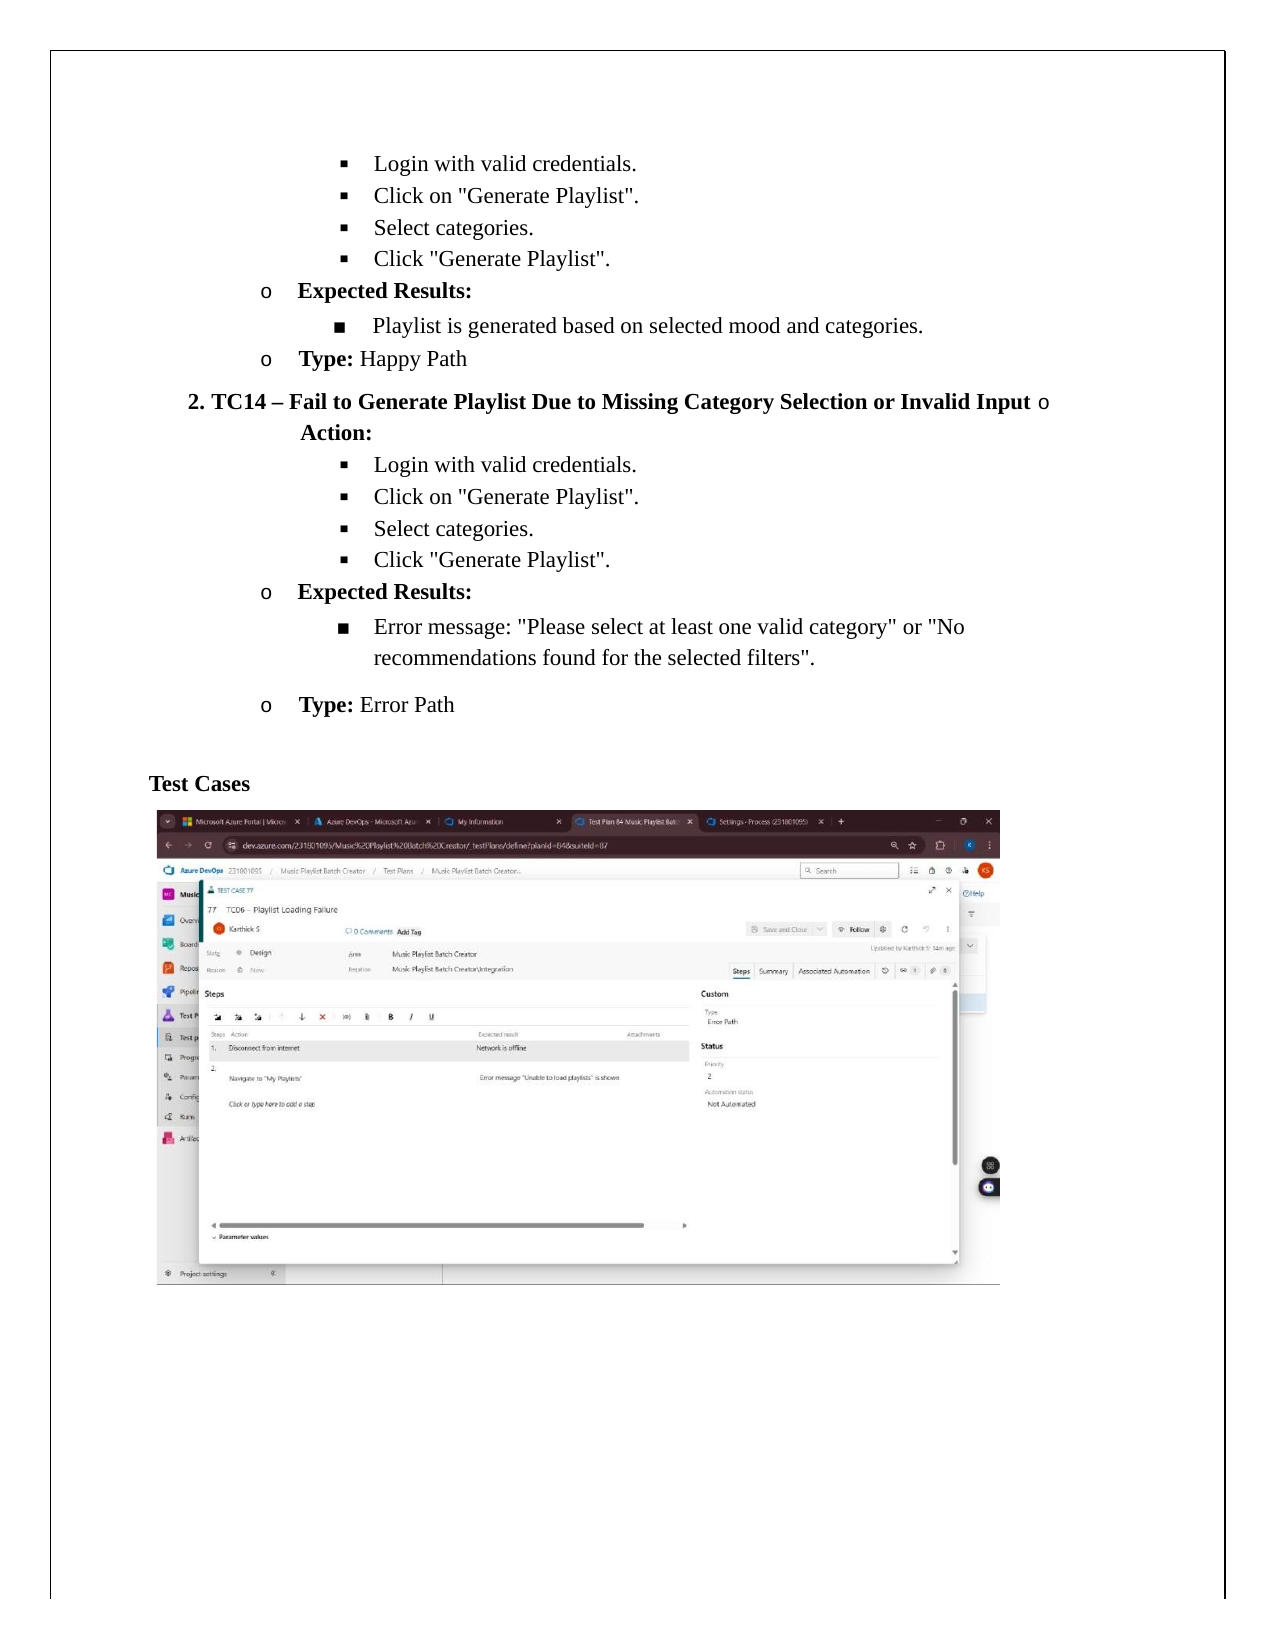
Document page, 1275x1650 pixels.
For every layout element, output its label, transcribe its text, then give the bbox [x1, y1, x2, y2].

list Click on "Generate Playlist". [336, 483, 1131, 509]
list Select categories. [336, 514, 1131, 541]
list Login with valid credentials. [336, 150, 1131, 176]
list Click "Generate Playlist". [336, 546, 1131, 573]
text Test Cases [148, 770, 1064, 796]
list Click on "Generate Playlist". [336, 182, 1131, 208]
text o Type: Error Path [150, 692, 1131, 719]
text o Type: Happy Path [150, 345, 1131, 373]
text ▪ Error message: "Please select at least one valid category" or "No recommendations found for the selected filters". [336, 612, 1131, 670]
list Select categories. [336, 213, 1131, 240]
picture [156, 810, 1000, 1285]
text 2. TC14 – Fail to Generate Playlist Due to Missing Category Selection or Invalid Input o Action: [188, 388, 1064, 445]
text ▪ Playlist is generated based on selected mood and categories. [150, 311, 1131, 339]
text o Expected Results: [150, 277, 1131, 305]
list Click "Generate Playlist". [336, 245, 1131, 272]
text o Expected Results: [150, 578, 1131, 606]
list Login with valid credentials. [336, 451, 1131, 477]
